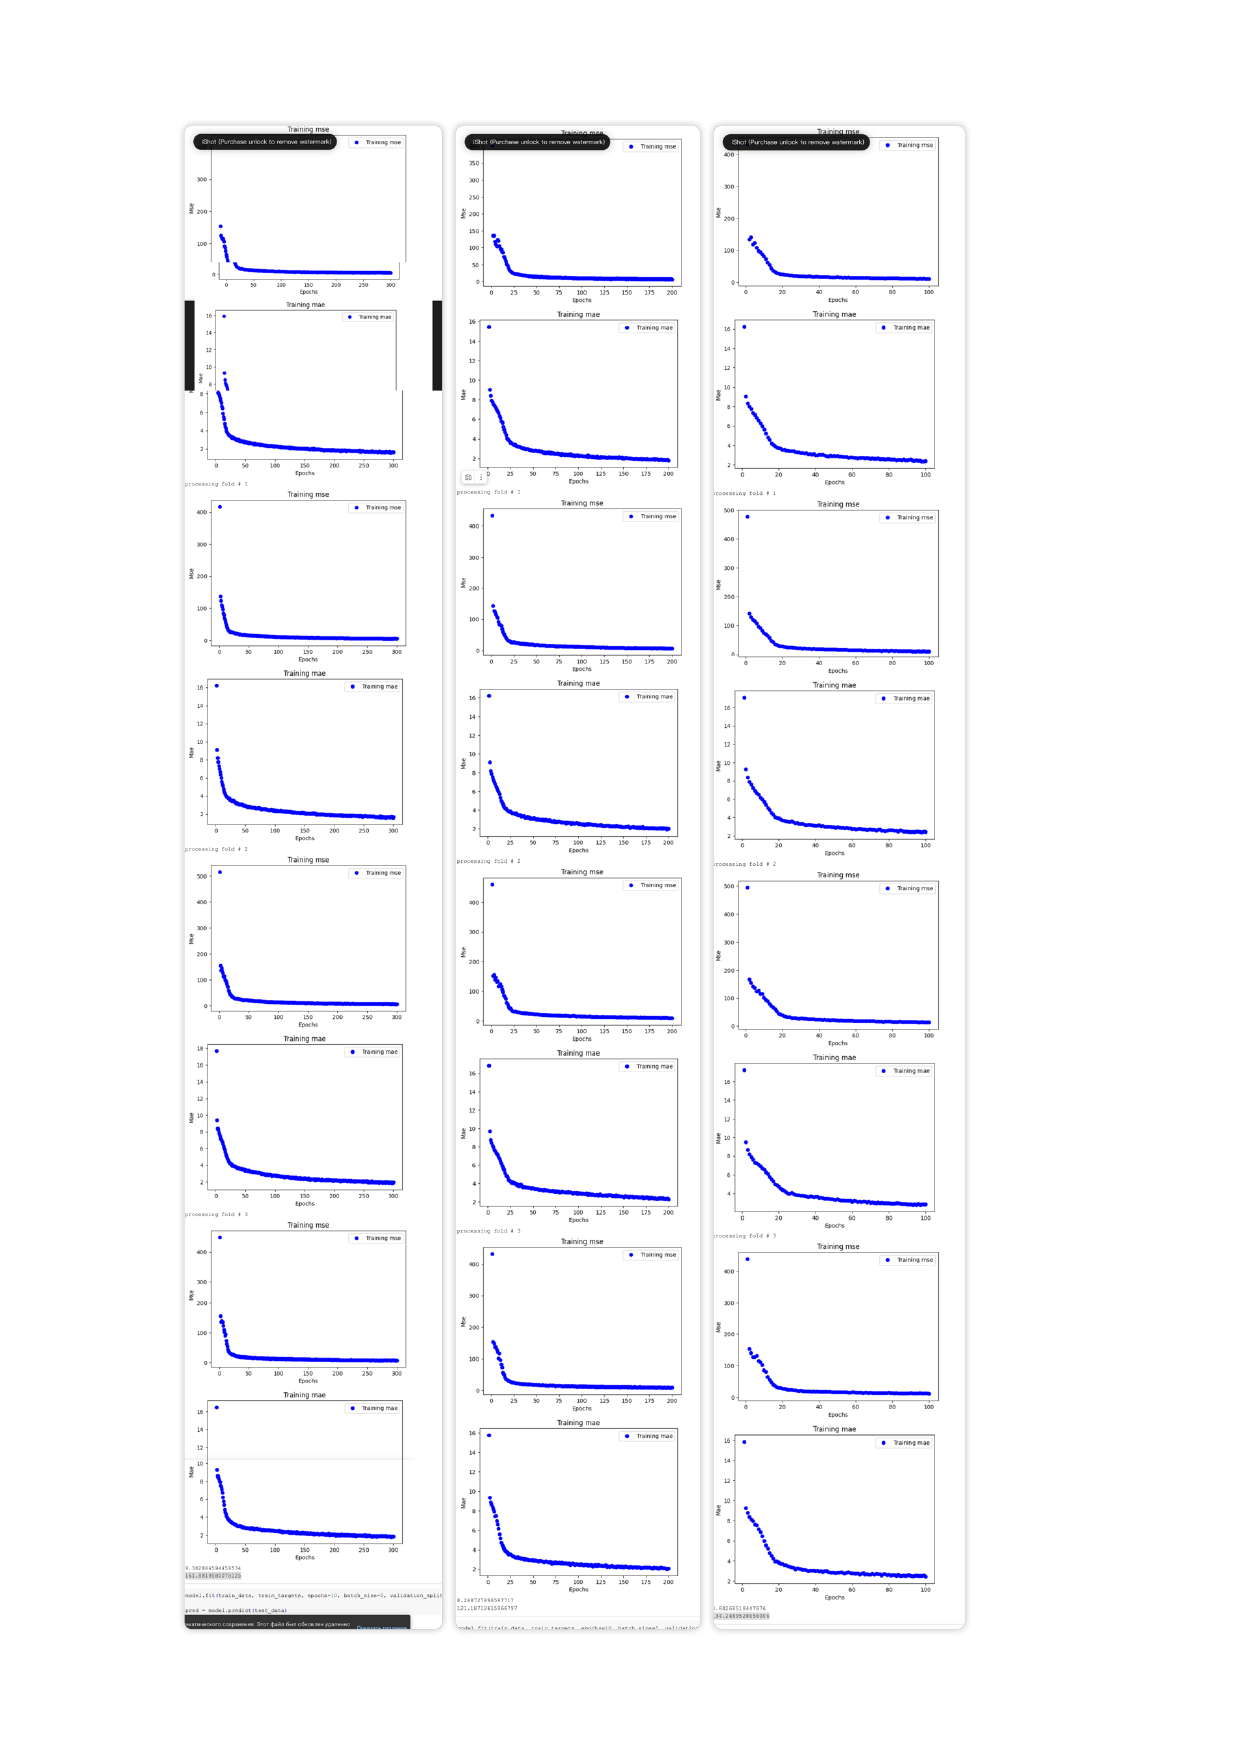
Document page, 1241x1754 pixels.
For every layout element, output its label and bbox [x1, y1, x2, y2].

picture [177, 118, 972, 1636]
